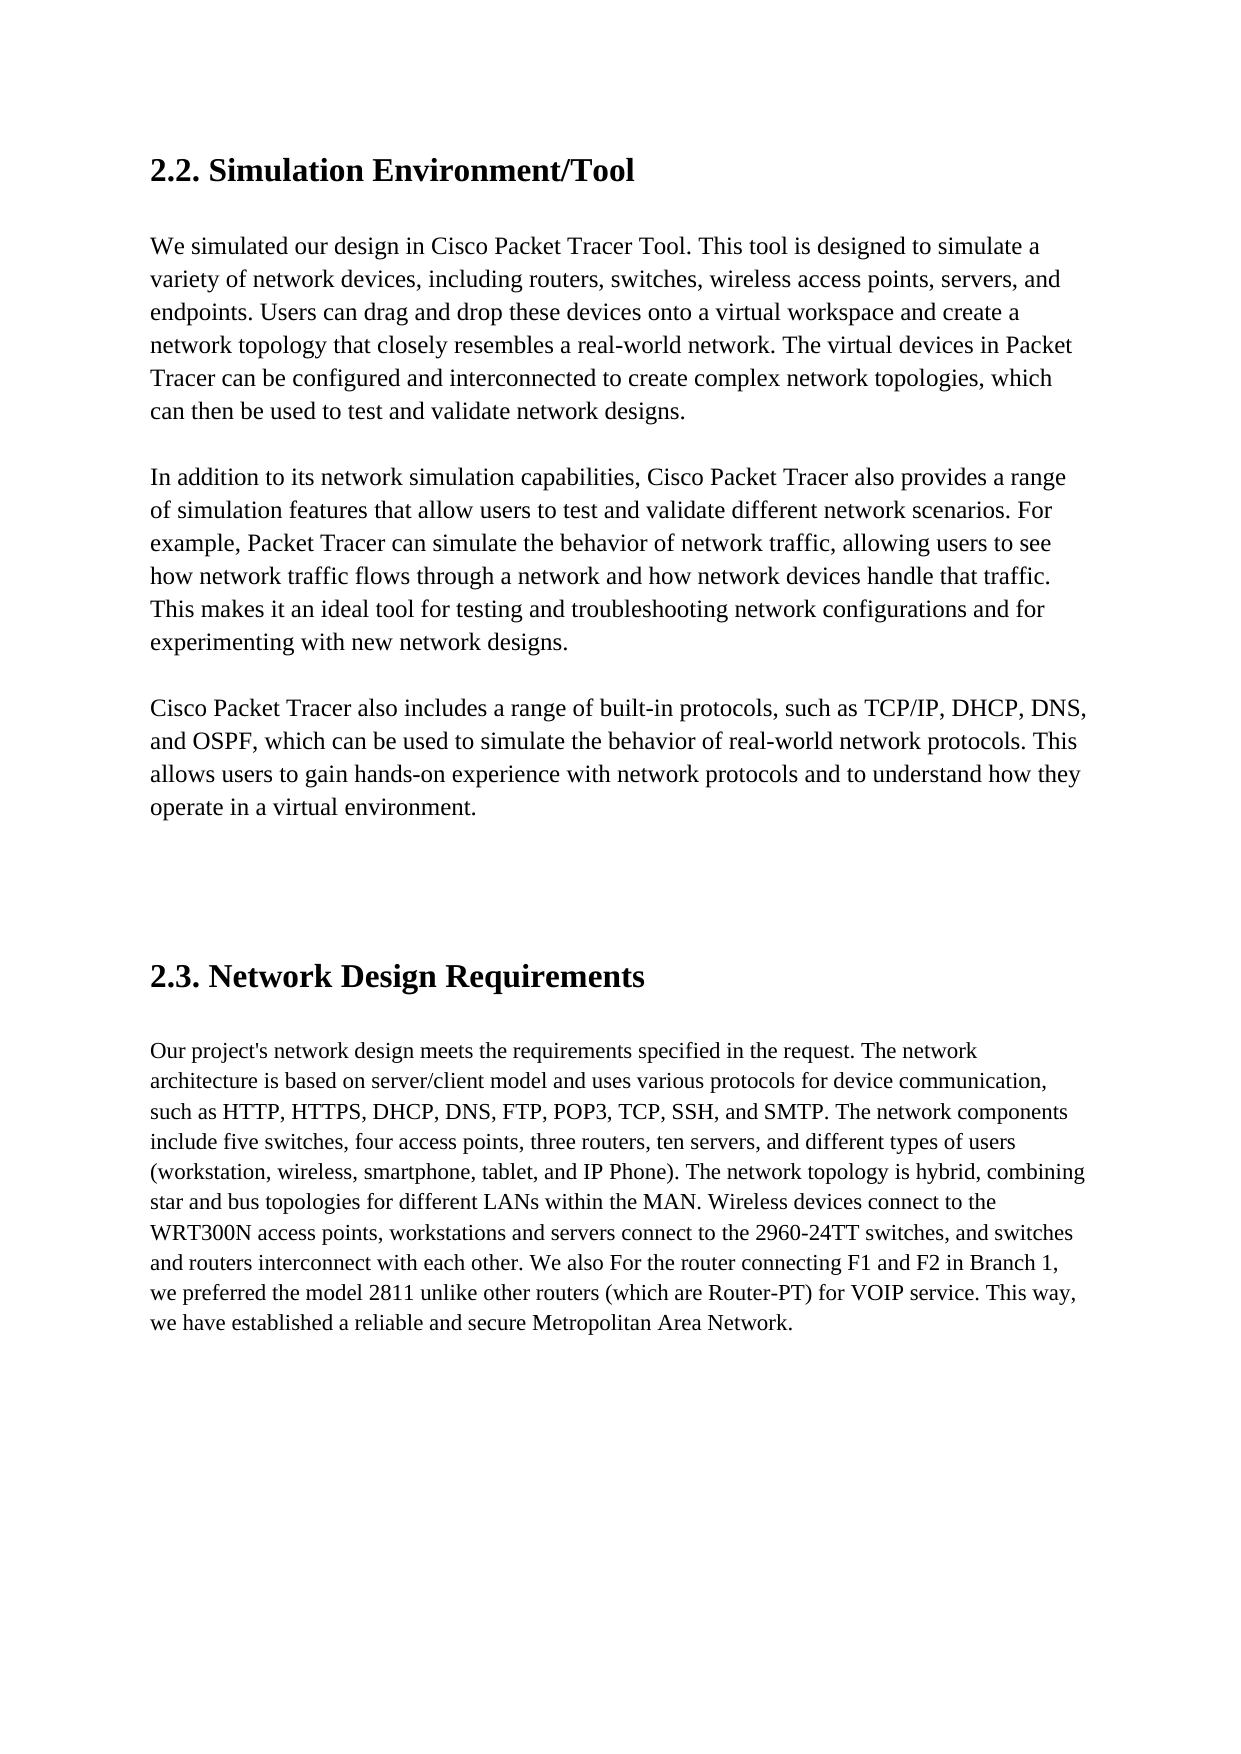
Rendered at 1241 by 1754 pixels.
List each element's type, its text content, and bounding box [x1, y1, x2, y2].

text In addition to its network simulation capabilities, Cisco Packet Tracer also provides a range of simulation features that allow users to test and validate different network scenarios. For example, Packet Tracer can simulate the behavior of network traffic, allowing users to see how network traffic flows through a network and how network devices handle that traffic. This makes it an ideal tool for testing and troubleshooting network configurations and for experimenting with new network designs. [150, 462, 1090, 656]
text Cisco Packet Tracer also includes a range of built-in protocols, such as TCP/IP, DHCP, DNS, and OSPF, which can be used to simulate the behavior of real-world network protocols. This allows users to gain hands-on experience with network protocols and to understand how they operate in a virtual environment. [150, 693, 1090, 821]
text Our project's network design meets the requirements specified in the request. The network architecture is based on server/client model and uses various protocols for device communication, such as HTTP, HTTPS, DHCP, DNS, FTP, POP3, TCP, SSH, and SMTP. The network components include five switches, four access points, three routers, ten servers, and different types of users (workstation, wireless, smartphone, tablet, and IP Phone). The network topology is hybrid, combining star and bus topologies for different LANs within the MAN. Wireless devices connect to the WRT300N access points, workstations and servers connect to the 2960-24TT switches, and switches and routers interconnect with each other. We also For the router connecting F1 and F2 in Branch 1, we preferred the model 2811 unlike other routers (which are Router-PT) for VOIP service. This way, we have established a reliable and secure Metropolitan Area Network. [150, 1037, 1090, 1336]
subtitle 2.2. Simulation Environment/Tool [150, 150, 1090, 188]
subtitle 2.3. Network Design Requirements [150, 956, 1090, 995]
text We simulated our design in Cisco Packet Tracer Tool. This tool is designed to simulate a variety of network devices, including routers, switches, wireless access points, servers, and endpoints. Users can drag and drop these devices onto a virtual workspace and create a network topology that closely resembles a real-world network. The virtual devices in Packet Tracer can be configured and interconnected to create complex network topologies, which can then be used to test and validate network designs. [150, 231, 1090, 425]
